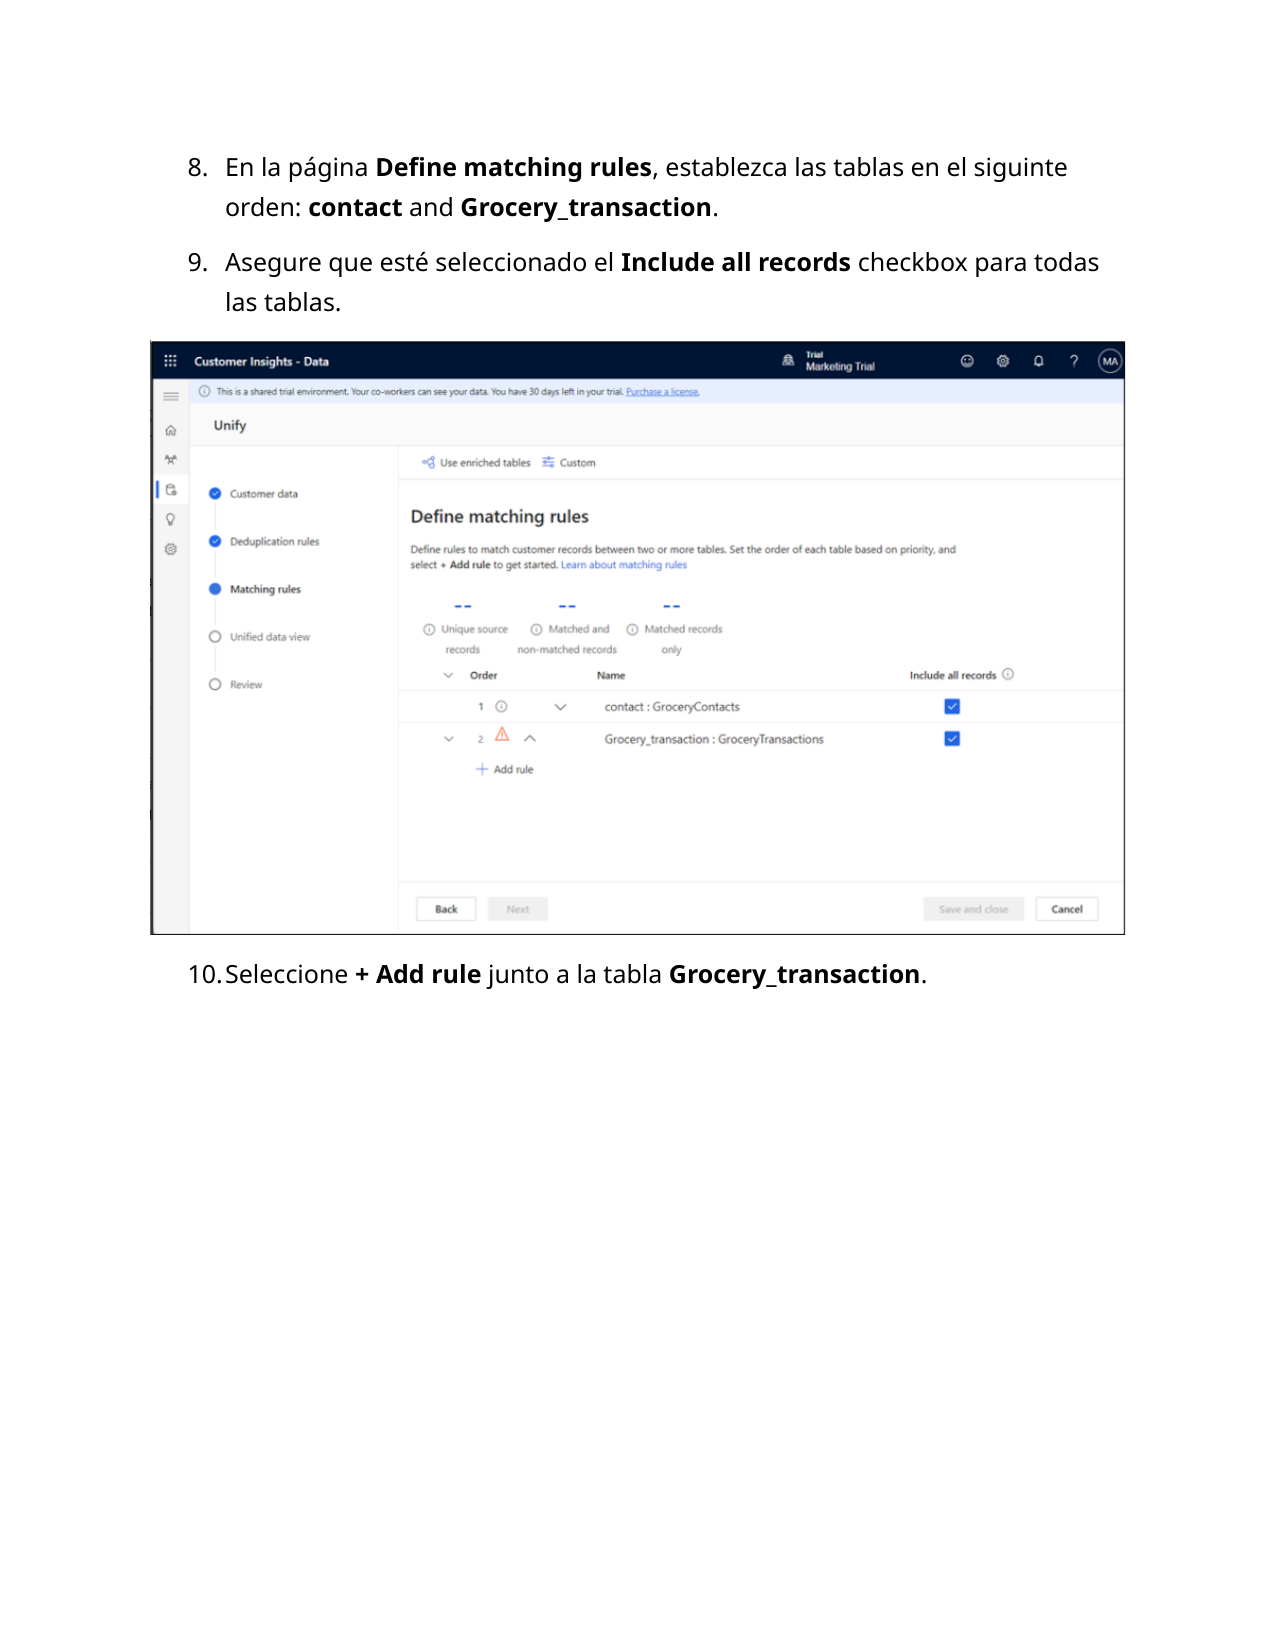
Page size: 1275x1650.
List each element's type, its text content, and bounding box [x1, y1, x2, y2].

list Asegure que esté seleccionado el Include all records checkbox para todas las tablas. [187, 245, 1125, 318]
list Seleccione + Add rule junto a la tabla Grocery_transaction. [187, 957, 1125, 991]
list En la página Define matching rules, establezca las tablas en el siguinte orden: contact and Grocery_transaction. [187, 150, 1125, 223]
picture [150, 340, 1125, 935]
